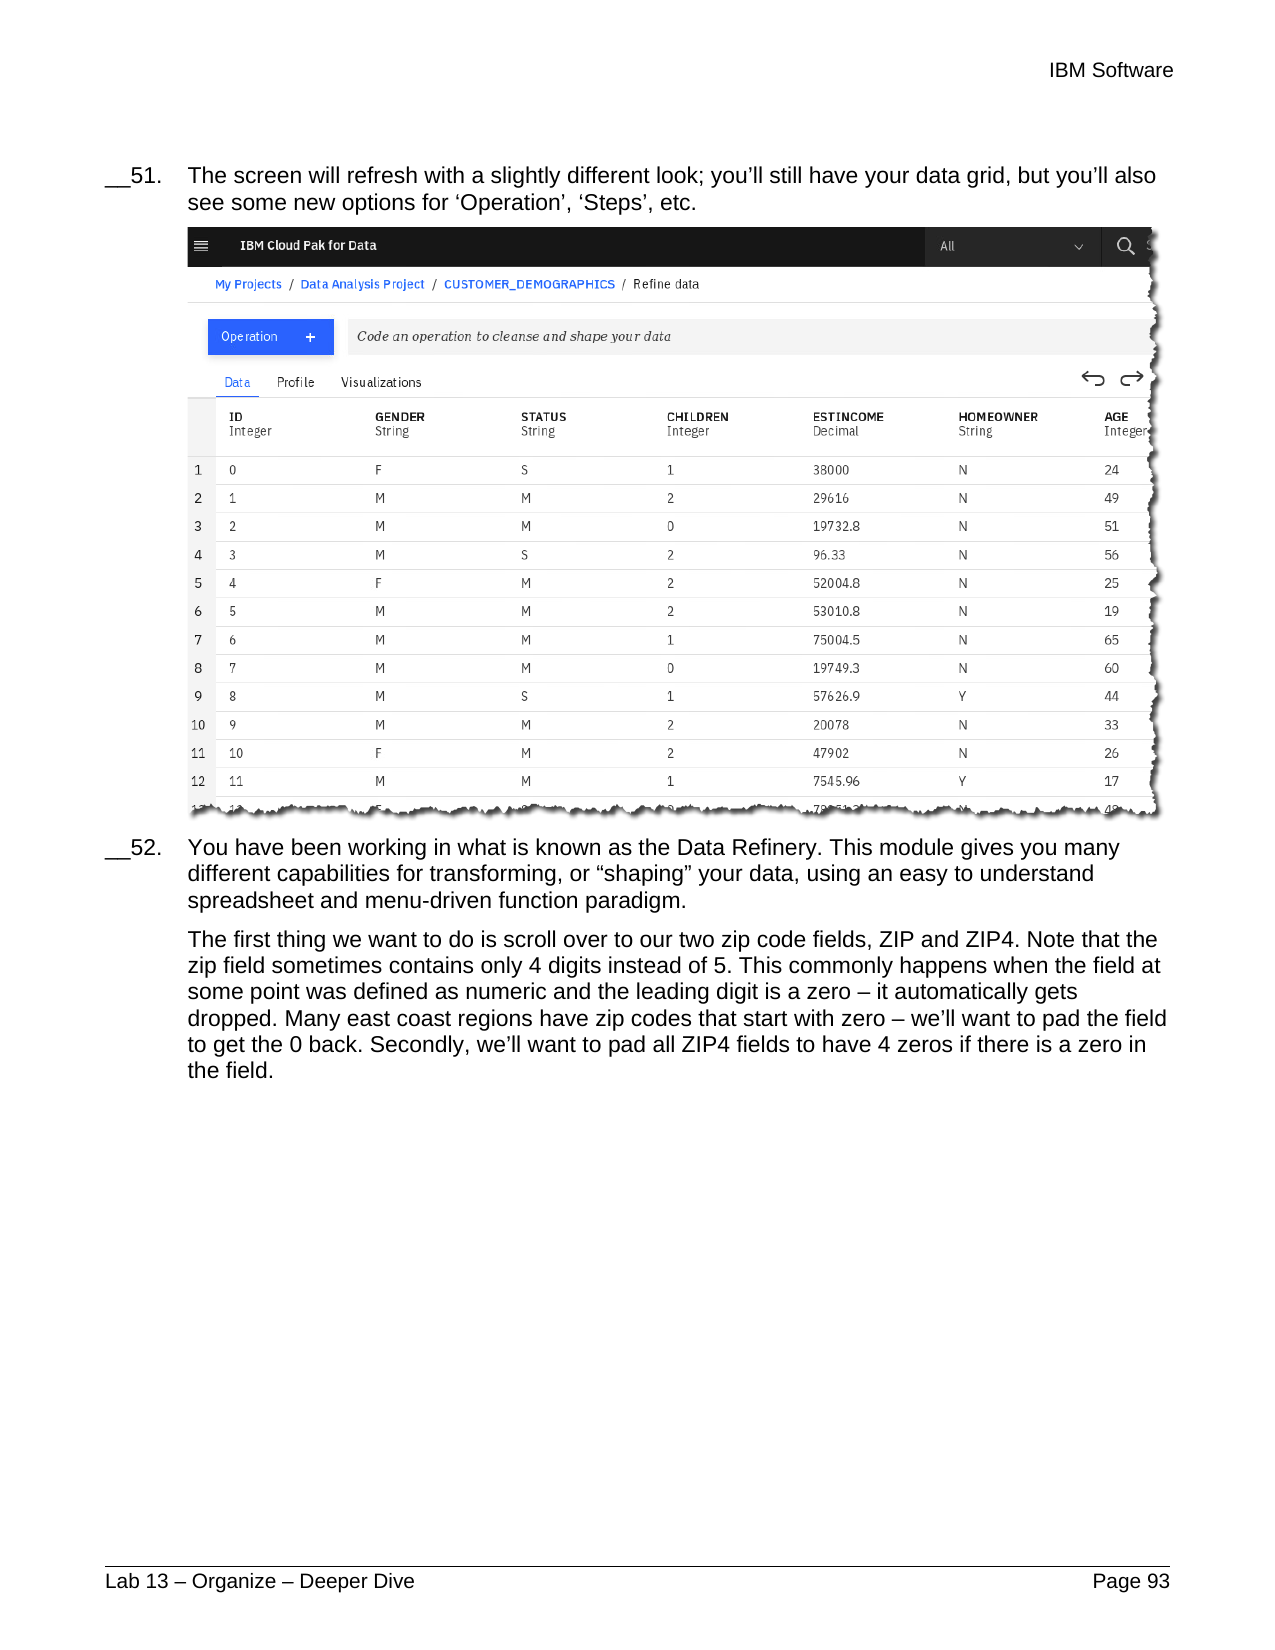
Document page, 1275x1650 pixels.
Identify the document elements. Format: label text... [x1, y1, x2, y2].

list The first thing we want to do is scroll over to our two zip code fields, ZIP and ZIP4. Note that the zip field sometimes contains only 4 digits instead of 5. This commonly happens when the field at some point was defined as numeric and the leading digit is a zero – it automatically gets dropped. Many east coast regions have zip codes that start with zero – we’ll want to pad the field to get the 0 back. Secondly, we’ll want to pad all ZIP4 fields to have 4 zeros if there is a zero in the field. [187, 926, 1170, 1084]
picture [187, 227, 1166, 822]
list The screen will refresh with a slightly different look; you’ll still have your data grid, but you’ll also see some new options for ‘Operation’, ‘Steps’, etc. [105, 162, 1170, 215]
list You have been working in what is known as the Data Refinery. This module gives you many different capabilities for transforming, or “shaping” your data, using an easy to understand spreadsheet and menu-driven function paradigm. [105, 834, 1170, 913]
